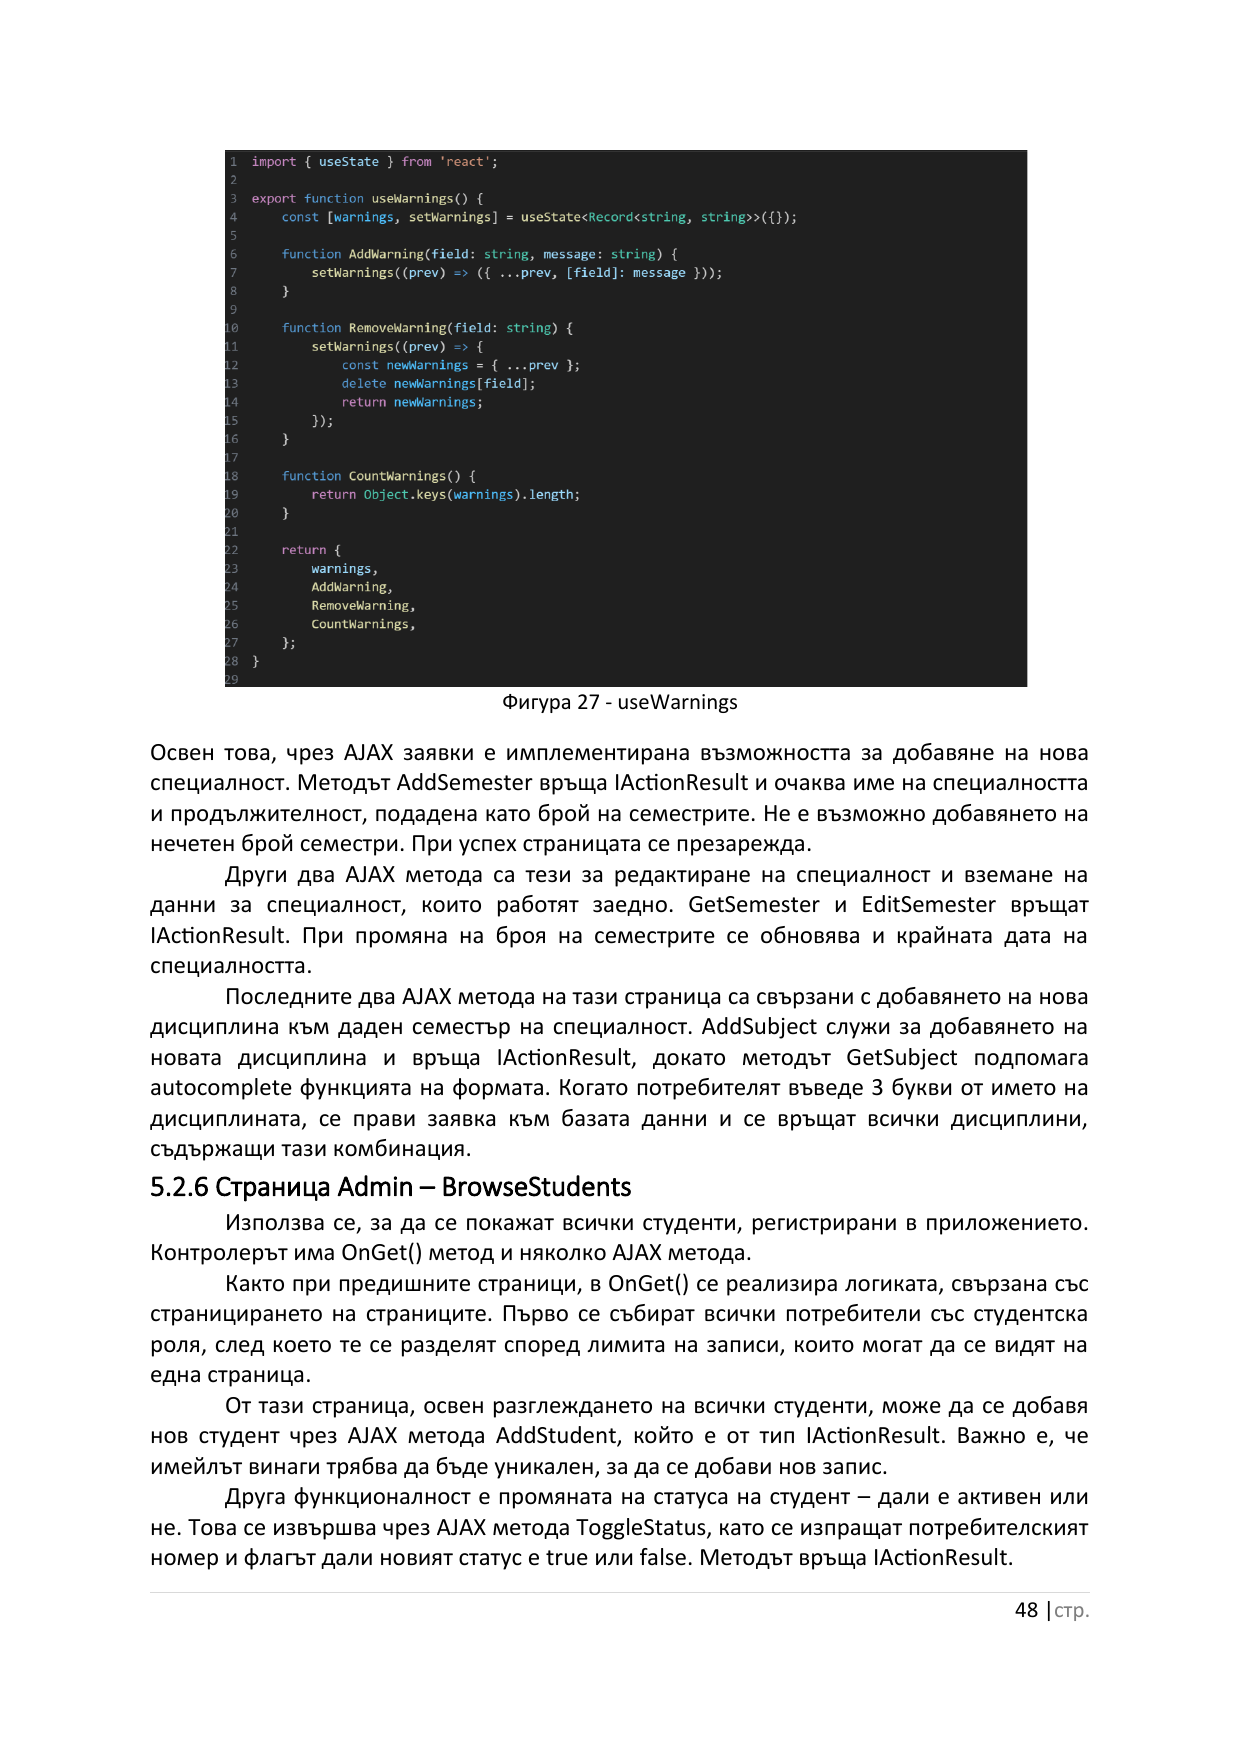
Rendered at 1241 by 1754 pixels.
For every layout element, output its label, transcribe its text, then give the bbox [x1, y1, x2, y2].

text Друга функционалност е промяната на статуса на студент – дали е активен или не. Това се извършва чрез AJAX метода ToggleStatus, като се изпращат потребителският номер и флагът дали новият статус е true или false. Методът връща IActionResult. [150, 1480, 1090, 1572]
subtitle 5.2.6 Страница Admin – BrowseStudents [150, 1167, 1090, 1203]
text Освен това, чрез AJAX заявки е имплементирана възможността за добавяне на нова специалност. Методът AddSemester връща IActionResult и очаква име на специалността и продължителност, подадена като брой на семестрите. Не е възможно добавянето на нечетен брой семестри. При успех страницата се презарежда. [150, 736, 1090, 858]
text Както при предишните страници, в OnGet() се реализира логиката, свързана със страницирането на страниците. Първо се събират всички потребители със студентска роля, след което те се разделят според лимита на записи, които могат да се видят на една страница. [150, 1267, 1090, 1389]
text Фигура 27 - useWarnings [150, 687, 1090, 715]
text От тази страница, освен разглеждането на всички студенти, може да се добавя нов студент чрез AJAX метода AddStudent, който е от тип IActionResult. Важно е, че имейлът винаги трябва да бъде уникален, за да се добави нов запис. [150, 1389, 1090, 1480]
picture [225, 150, 1028, 687]
text Последните два AJAX метода на тази страница са свързани с добавянето на нова дисциплина към даден семестър на специалност. AddSubject служи за добавянето на новата дисциплина и връща IActionResult, докато методът GetSubject подпомага autocomplete функцията на формата. Когато потребителят въведе 3 букви от името на дисциплината, се прави заявка към базата данни и се връщат всички дисциплини, съдържащи тази комбинация. [150, 980, 1090, 1163]
text Използва се, за да се покажат всички студенти, регистрирани в приложението. Контролерът има OnGet() метод и няколко AJAX метода. [150, 1206, 1090, 1267]
text Други два AJAX метода са тези за редактиране на специалност и вземане на данни за специалност, които работят заедно. GetSemester и EditSemester връщат IActionResult. При промяна на броя на семестрите се обновява и крайната дата на специалността. [150, 858, 1090, 980]
